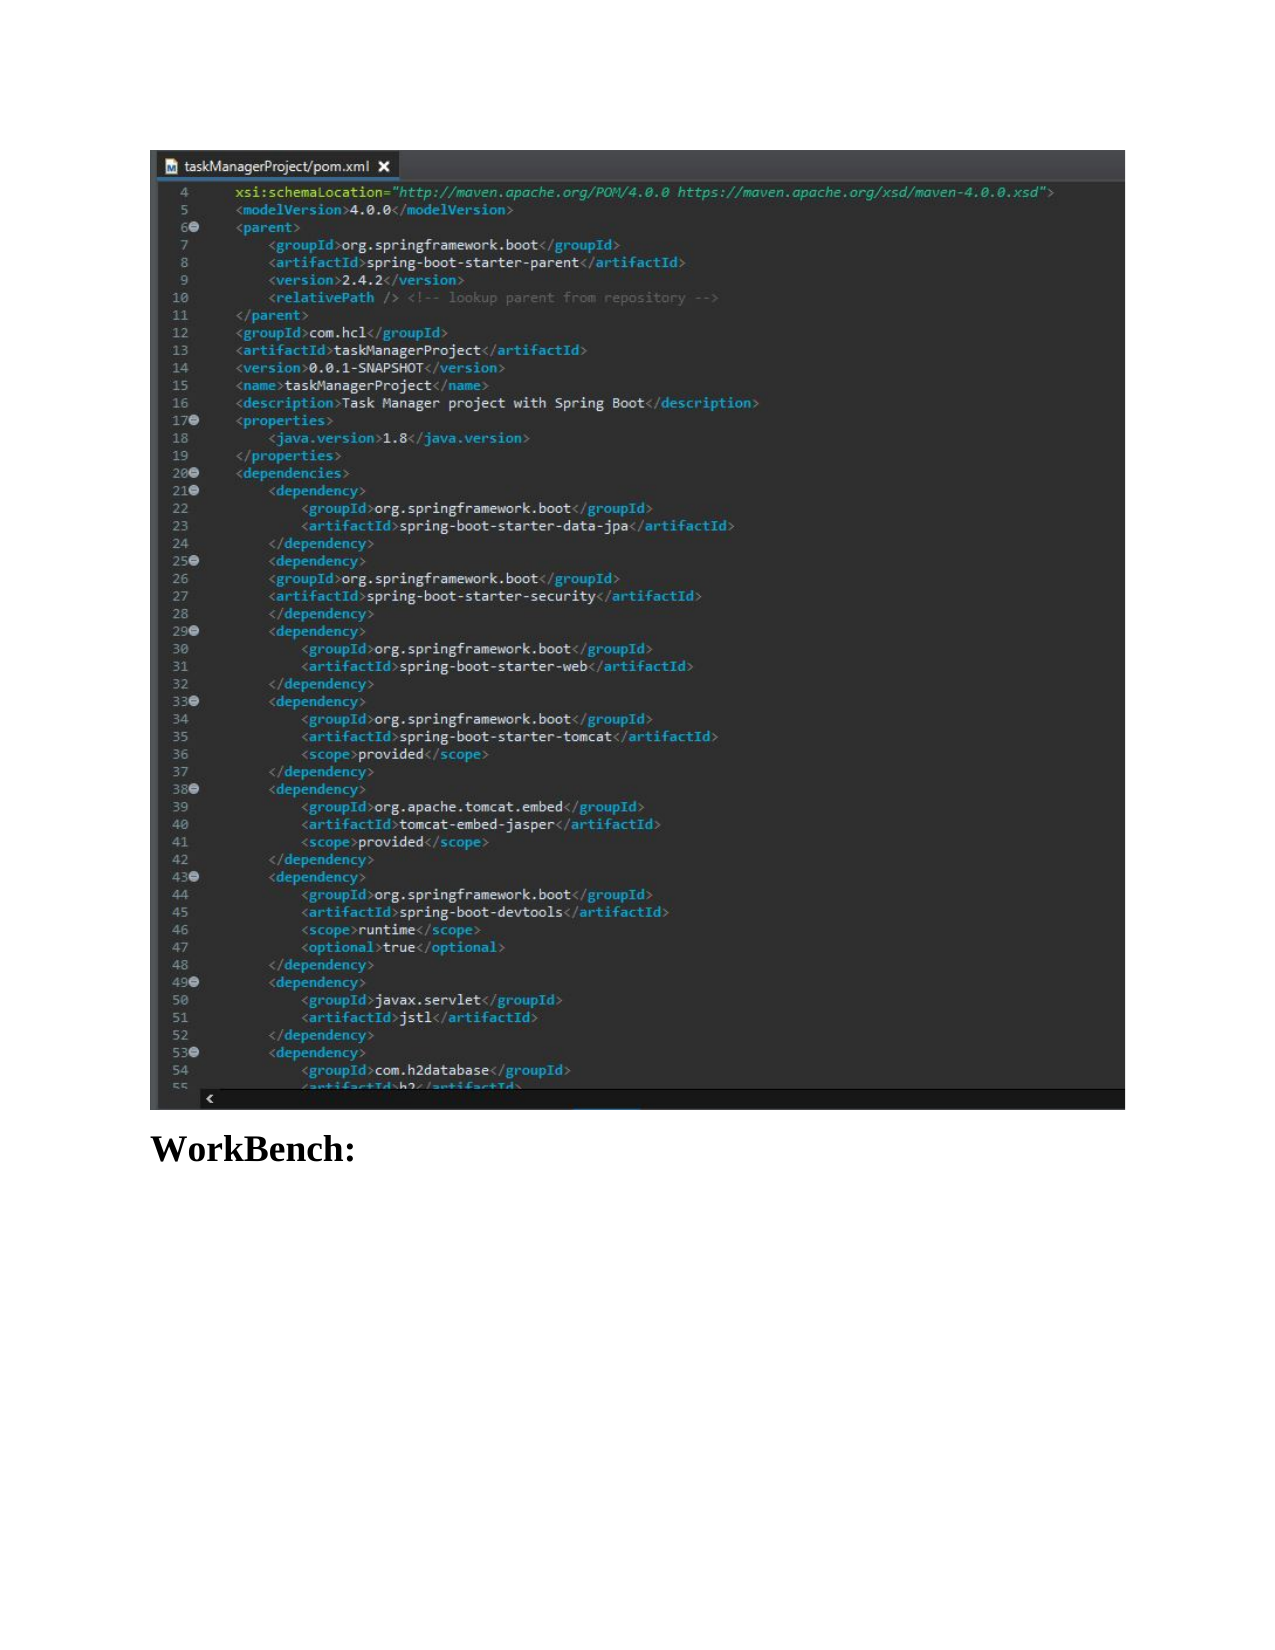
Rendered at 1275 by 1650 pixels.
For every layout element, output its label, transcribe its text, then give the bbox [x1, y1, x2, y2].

picture [150, 150, 1125, 1110]
text WorkBench: [150, 1126, 1125, 1169]
